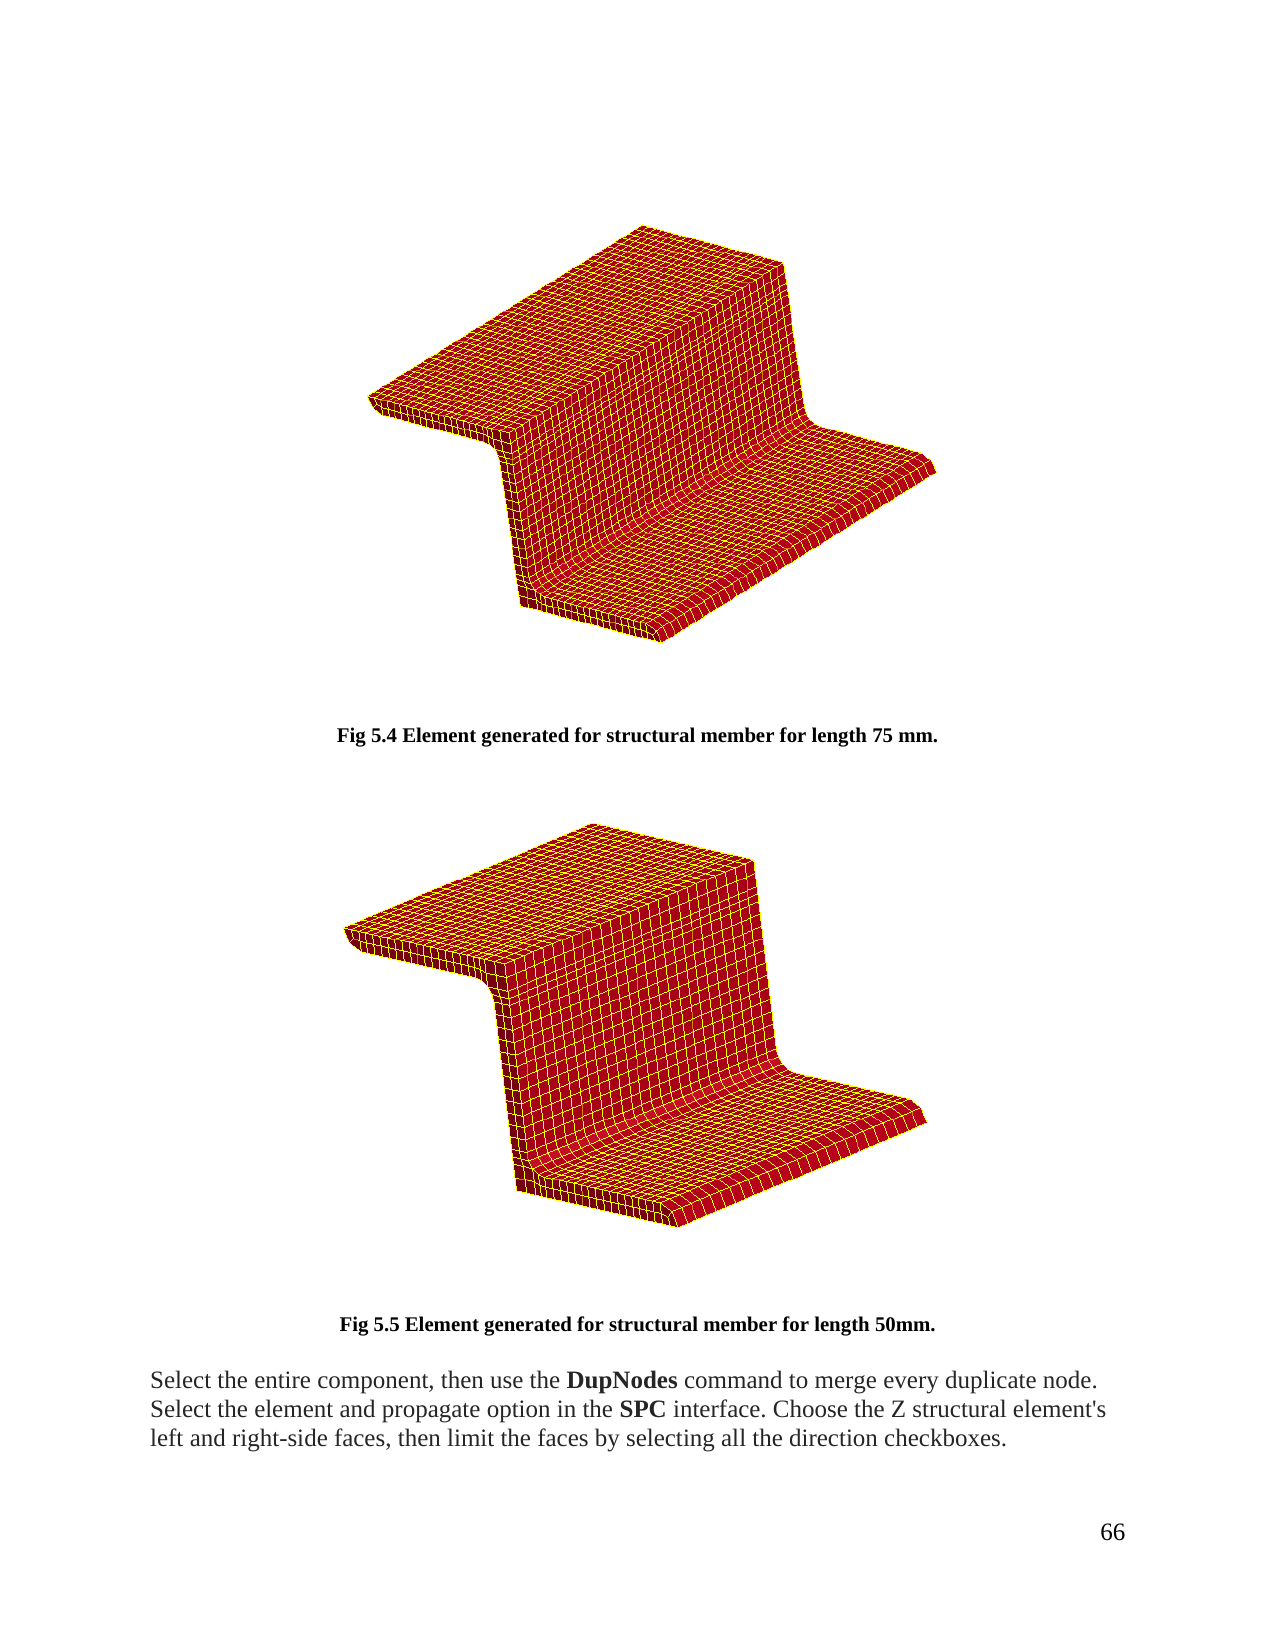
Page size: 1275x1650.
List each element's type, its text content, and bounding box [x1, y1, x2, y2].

text Fig 5.5 Element generated for structural member for length 50mm. [150, 1312, 1125, 1336]
text Select the entire component, then use the DupNodes command to merge every duplicate node. Select the element and propagate option in the SPC interface. Choose the Z structural element's left and right-side faces, then limit the faces by selecting all the direction checkboxes. [150, 1365, 1125, 1451]
text Fig 5.4 Element generated for structural member for length 75 mm. [150, 723, 1125, 747]
picture [252, 759, 1023, 1300]
picture [248, 150, 1027, 711]
